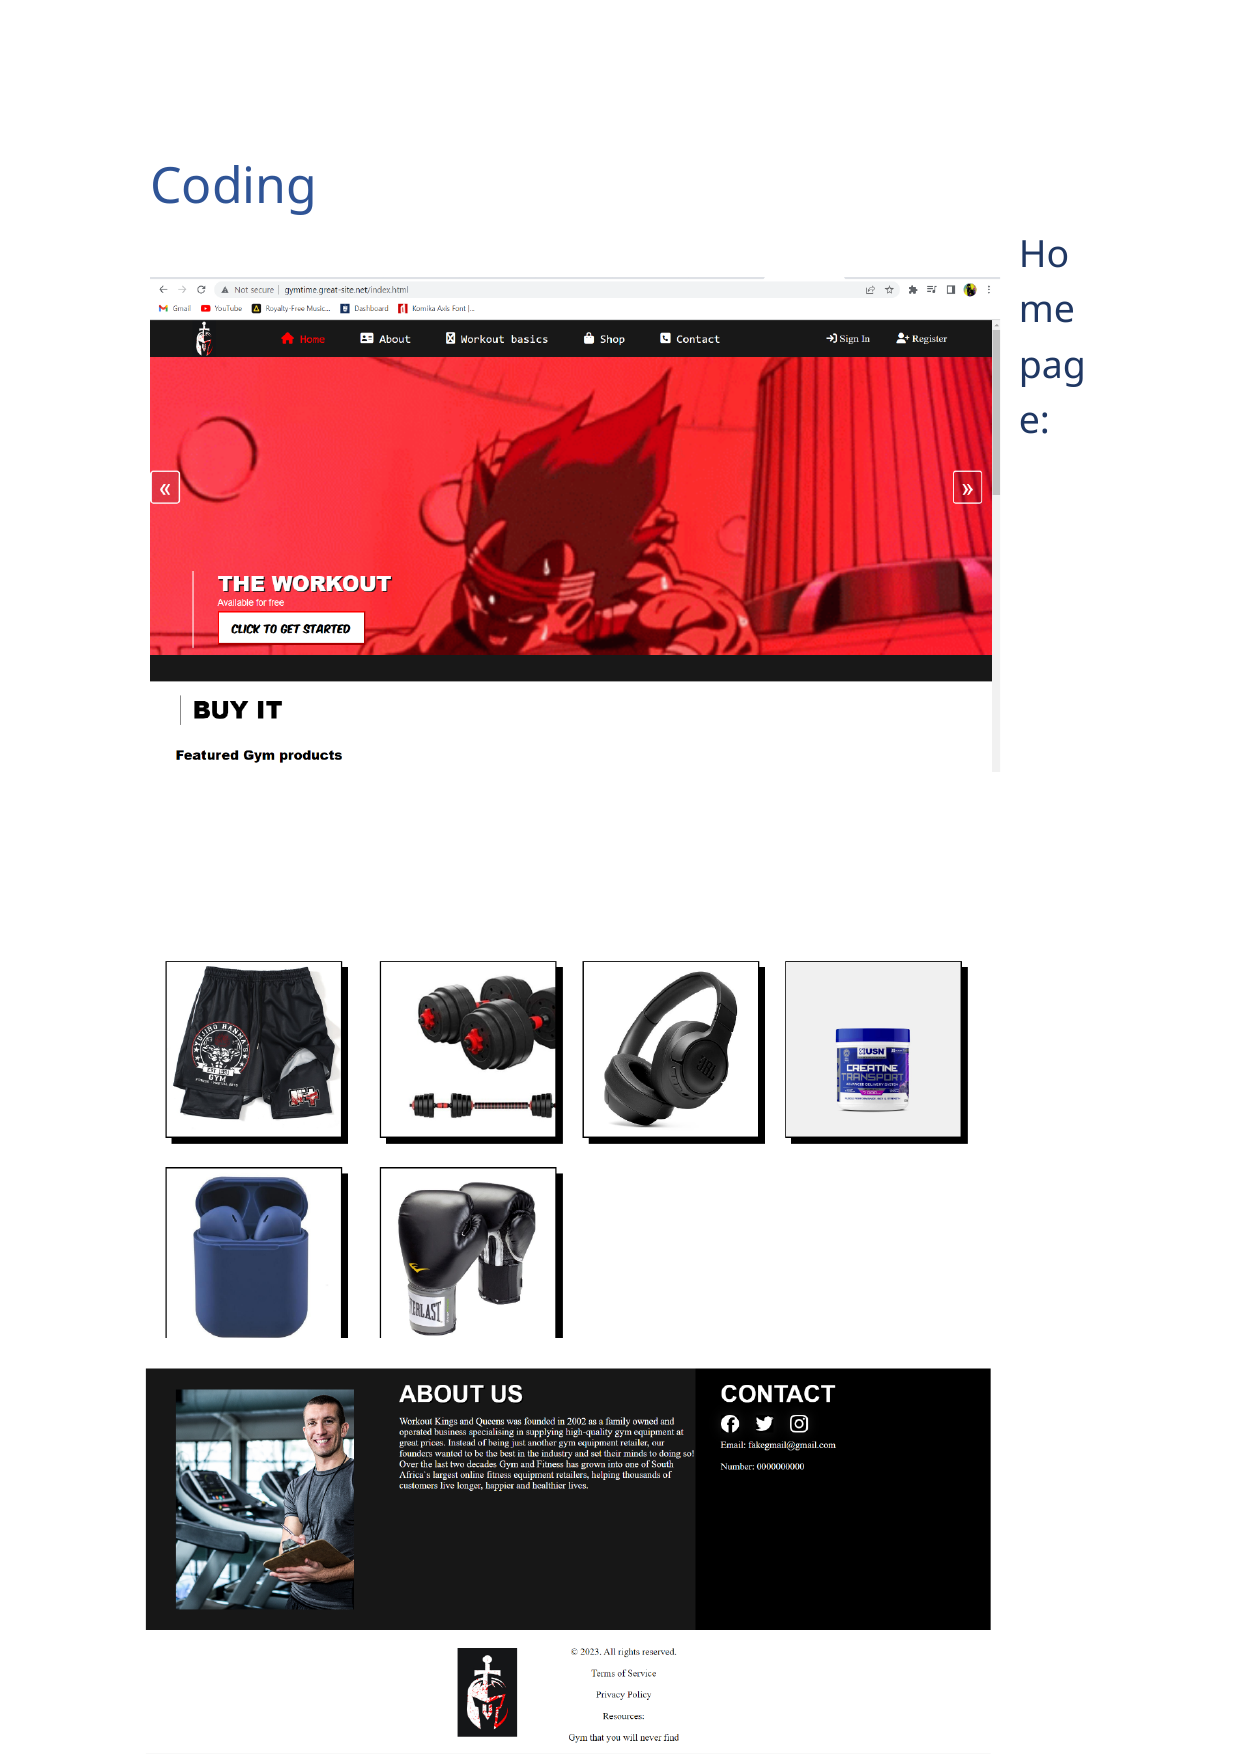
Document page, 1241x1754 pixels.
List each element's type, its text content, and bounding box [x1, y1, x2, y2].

subtitle Coding [150, 150, 1090, 218]
picture [150, 277, 1001, 772]
picture [142, 951, 991, 1754]
subtitle Homepage: [150, 228, 1090, 444]
